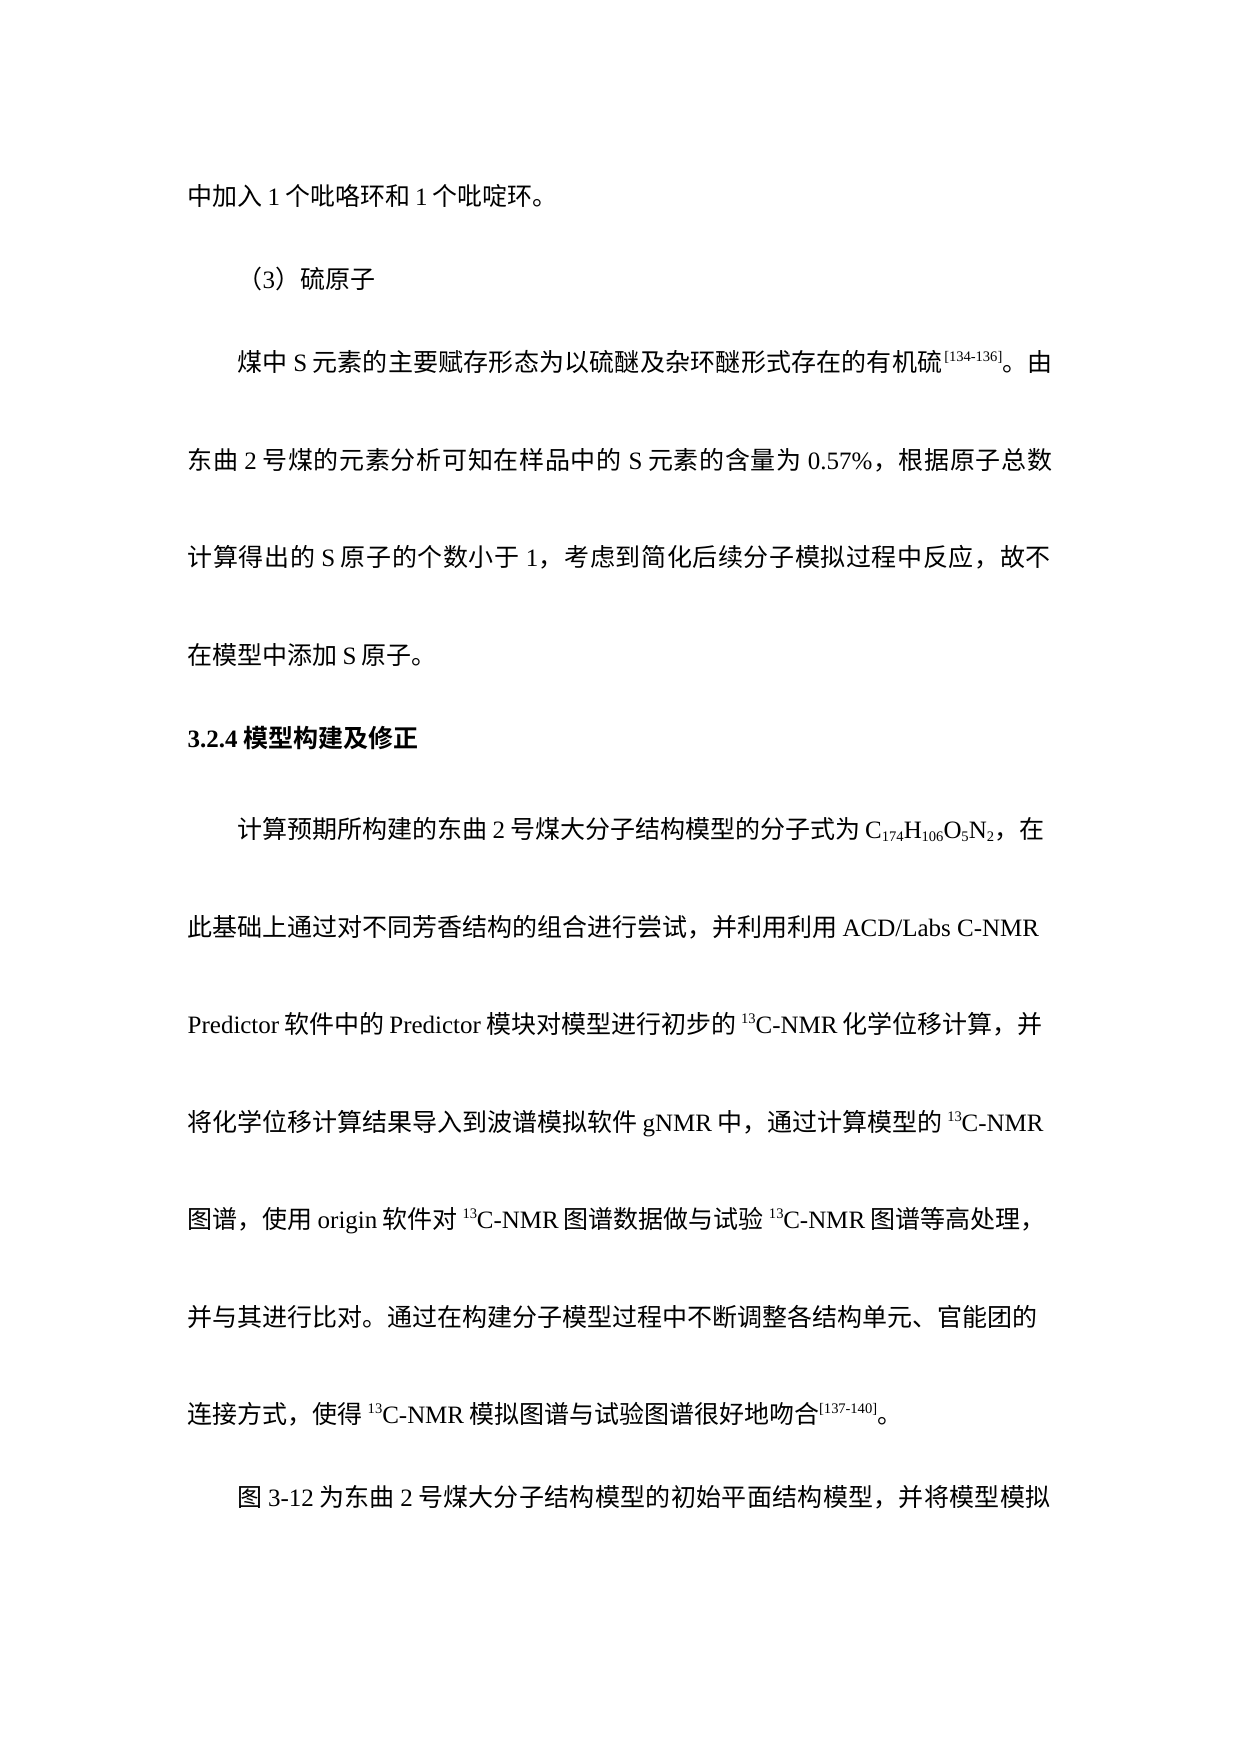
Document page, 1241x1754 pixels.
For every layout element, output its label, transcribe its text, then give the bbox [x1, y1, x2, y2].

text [187, 1463, 1053, 1528]
text 3.2.4 模型构建及修正 [187, 704, 1053, 769]
text 计算预期所构建的东曲2号煤大分子结构模型的分子式为C174H106O5N2，在此基础上通过对不同芳香结构的组合进行尝试，并利用利用ACD/Labs C-NMR Predictor软件中的Predictor模块对模型进行初步的13C-NMR化学位移计算，并将化学位移计算结果导入到波谱模拟软件gNMR中，通过计算模型的13C-NMR图谱，使用origin软件对13C-NMR图谱数据做与试验13C-NMR图谱等高处理，并与其进行比对。通过在构建分子模型过程中不断调整各结构单元、官能团的连接方式，使得13C-NMR模拟图谱与试验图谱很好地吻合[137-140]。 [187, 795, 1053, 1445]
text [187, 162, 1053, 227]
text 煤中S元素的主要赋存形态为以硫醚及杂环醚形式存在的有机硫[134-136]。由东曲2号煤的元素分析可知在样品中的S元素的含量为0.57%，根据原子总数计算得出的S原子的个数小于1，考虑到简化后续分子模拟过程中反应，故不在模型中添加S原子。 [187, 328, 1053, 686]
text （3）硫原子 [187, 245, 1053, 310]
